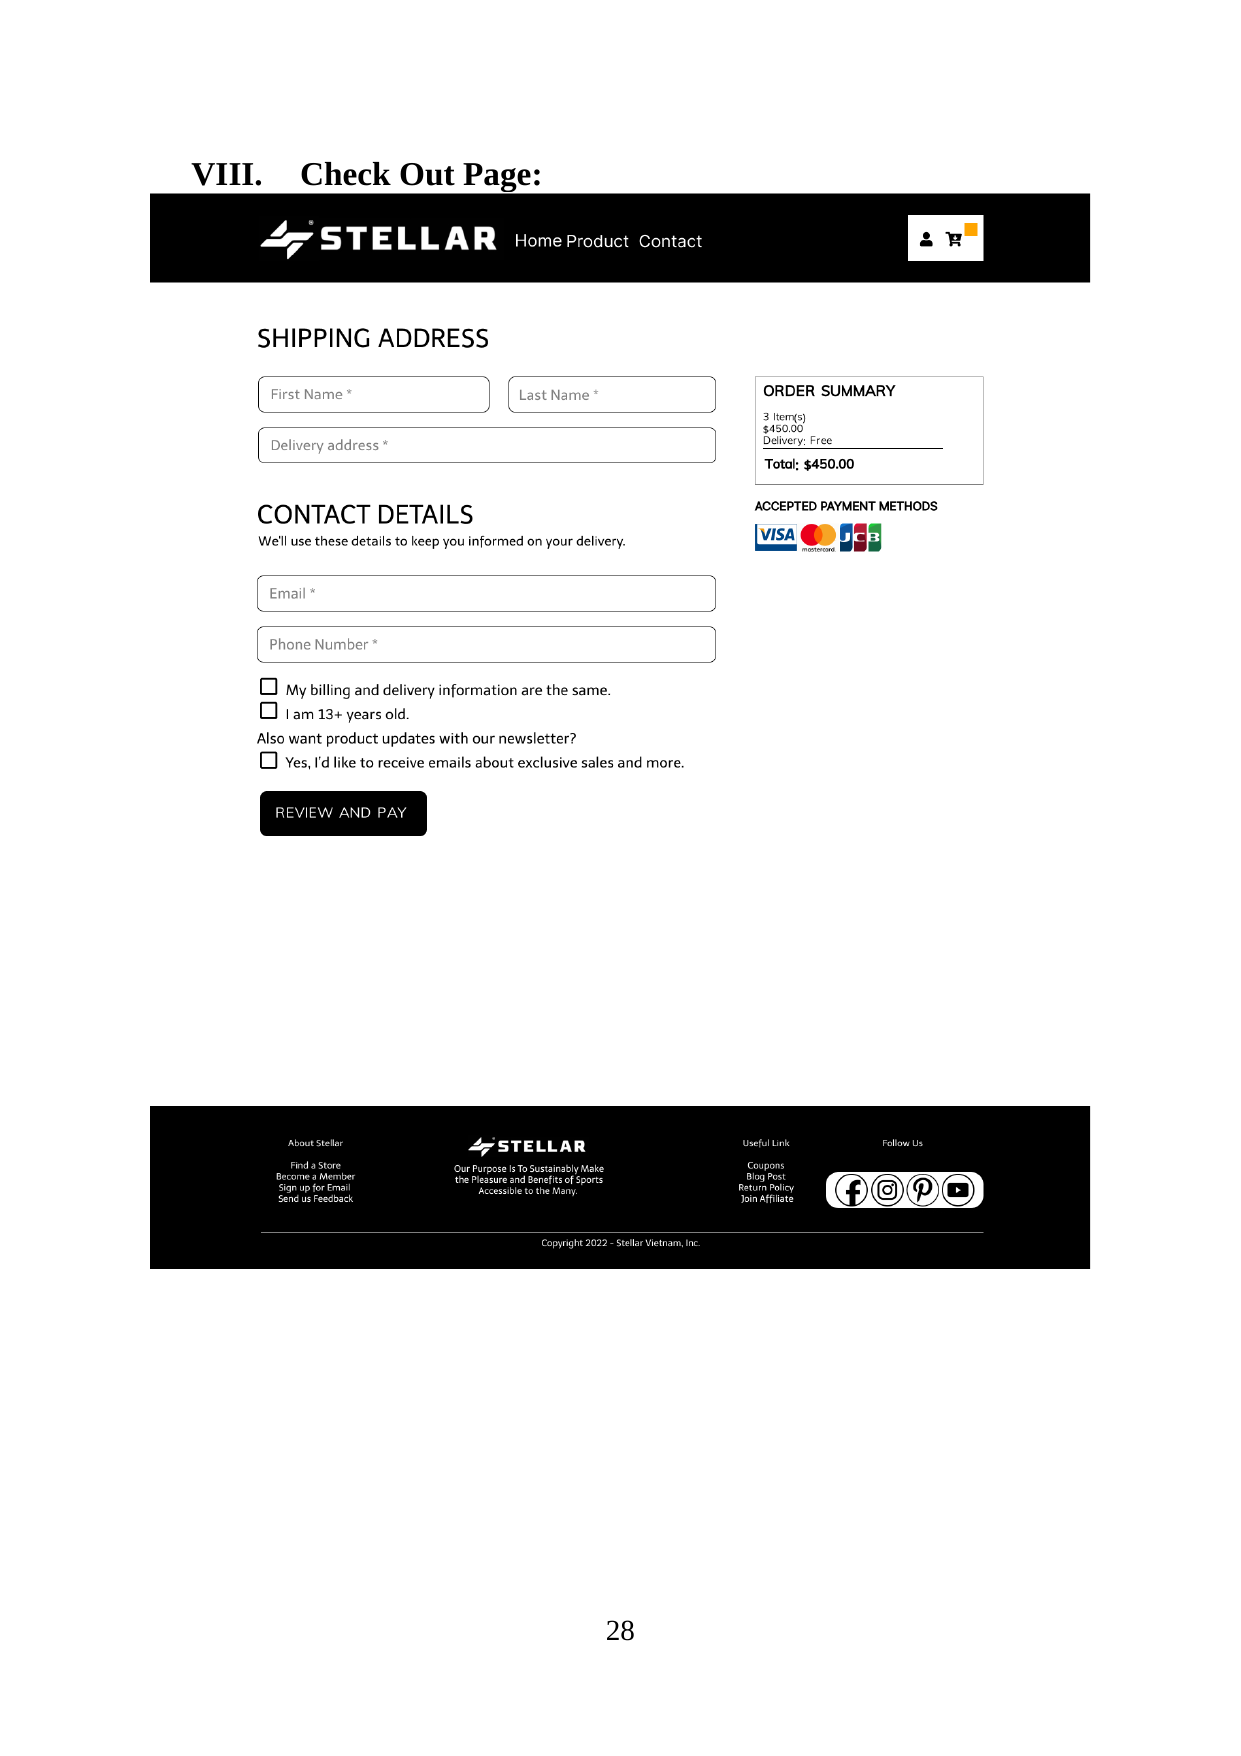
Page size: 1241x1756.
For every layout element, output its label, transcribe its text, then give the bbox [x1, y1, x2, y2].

picture [150, 192, 1091, 1270]
subtitle Check Out Page: [262, 154, 1090, 192]
